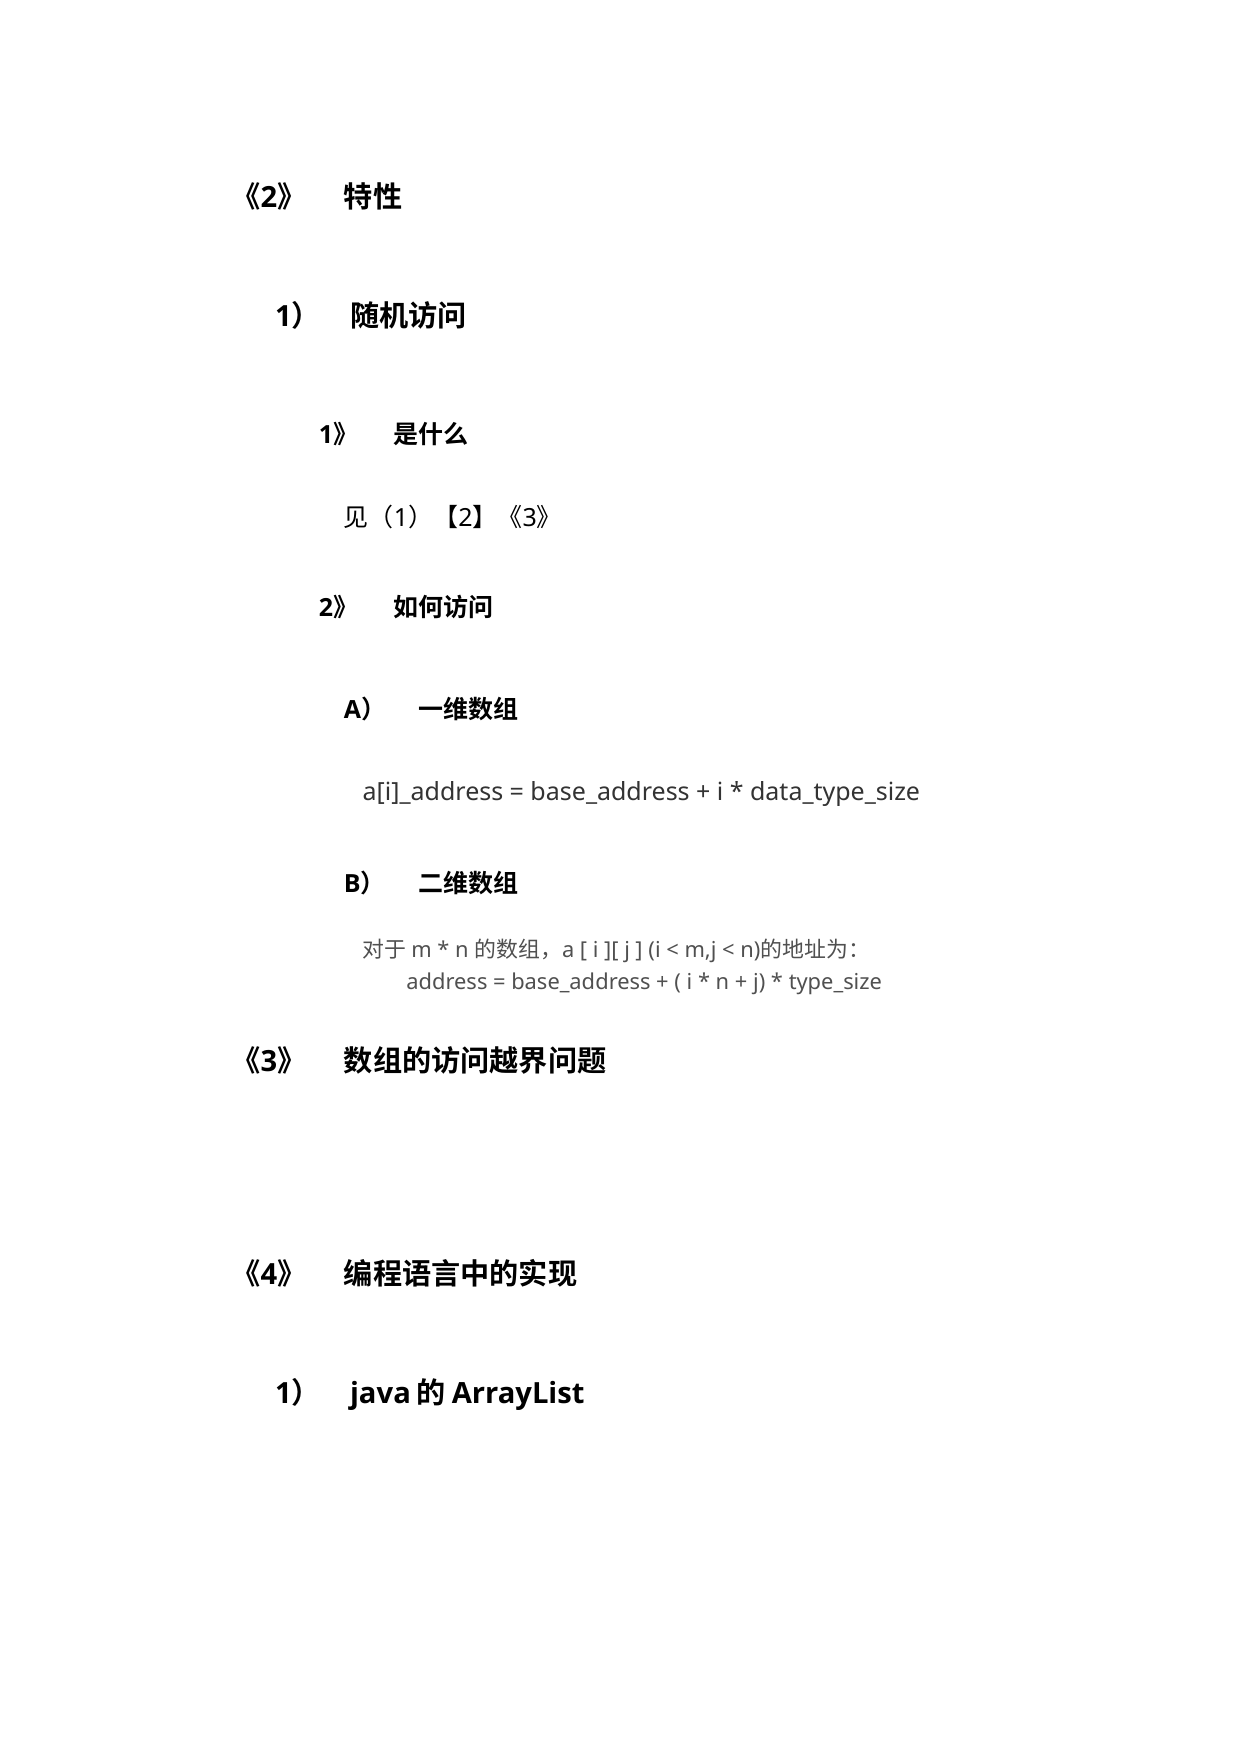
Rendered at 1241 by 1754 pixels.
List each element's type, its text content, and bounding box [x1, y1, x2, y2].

subtitle 如何访问 [319, 573, 1053, 638]
subtitle 编程语言中的实现 [231, 1239, 1053, 1304]
subtitle 是什么 [319, 400, 1053, 465]
subtitle 随机访问 [275, 281, 1053, 346]
text a[i]_address = base_address + i * data_type_size [362, 759, 1053, 824]
subtitle 二维数组 [344, 849, 1053, 914]
subtitle java的ArrayList [275, 1358, 1053, 1423]
subtitle 数组的访问越界问题 [231, 1026, 1053, 1091]
text address = base_address + ( i * n + j) * type_size [362, 965, 1053, 997]
subtitle 特性 [231, 162, 1053, 227]
text 对于 m * n 的数组，a [ i ][ j ] (i < m,j < n)的地址为： [362, 932, 1053, 965]
subtitle 一维数组 [344, 675, 1053, 740]
text 见（1）【2】《3》 [344, 483, 1053, 548]
